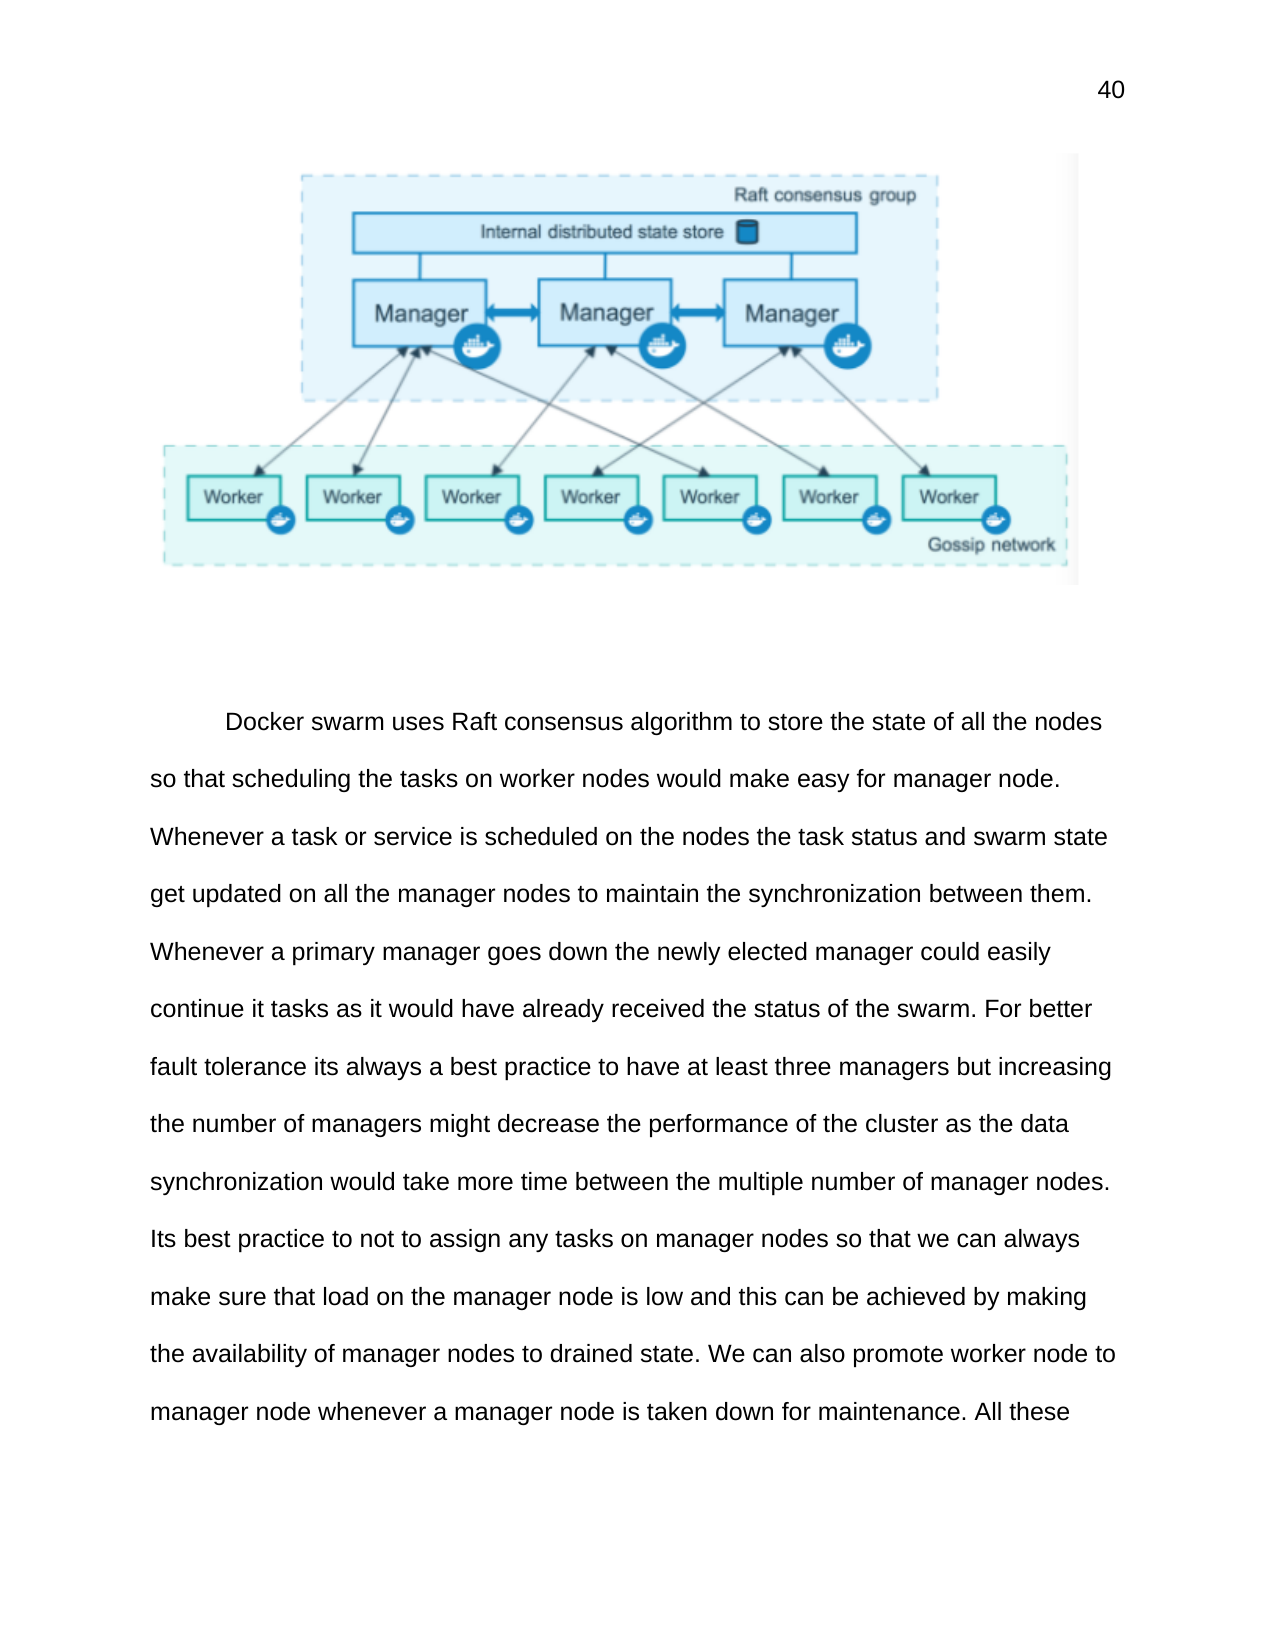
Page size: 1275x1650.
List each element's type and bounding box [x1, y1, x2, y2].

picture [150, 150, 1113, 585]
text [150, 707, 1125, 1426]
